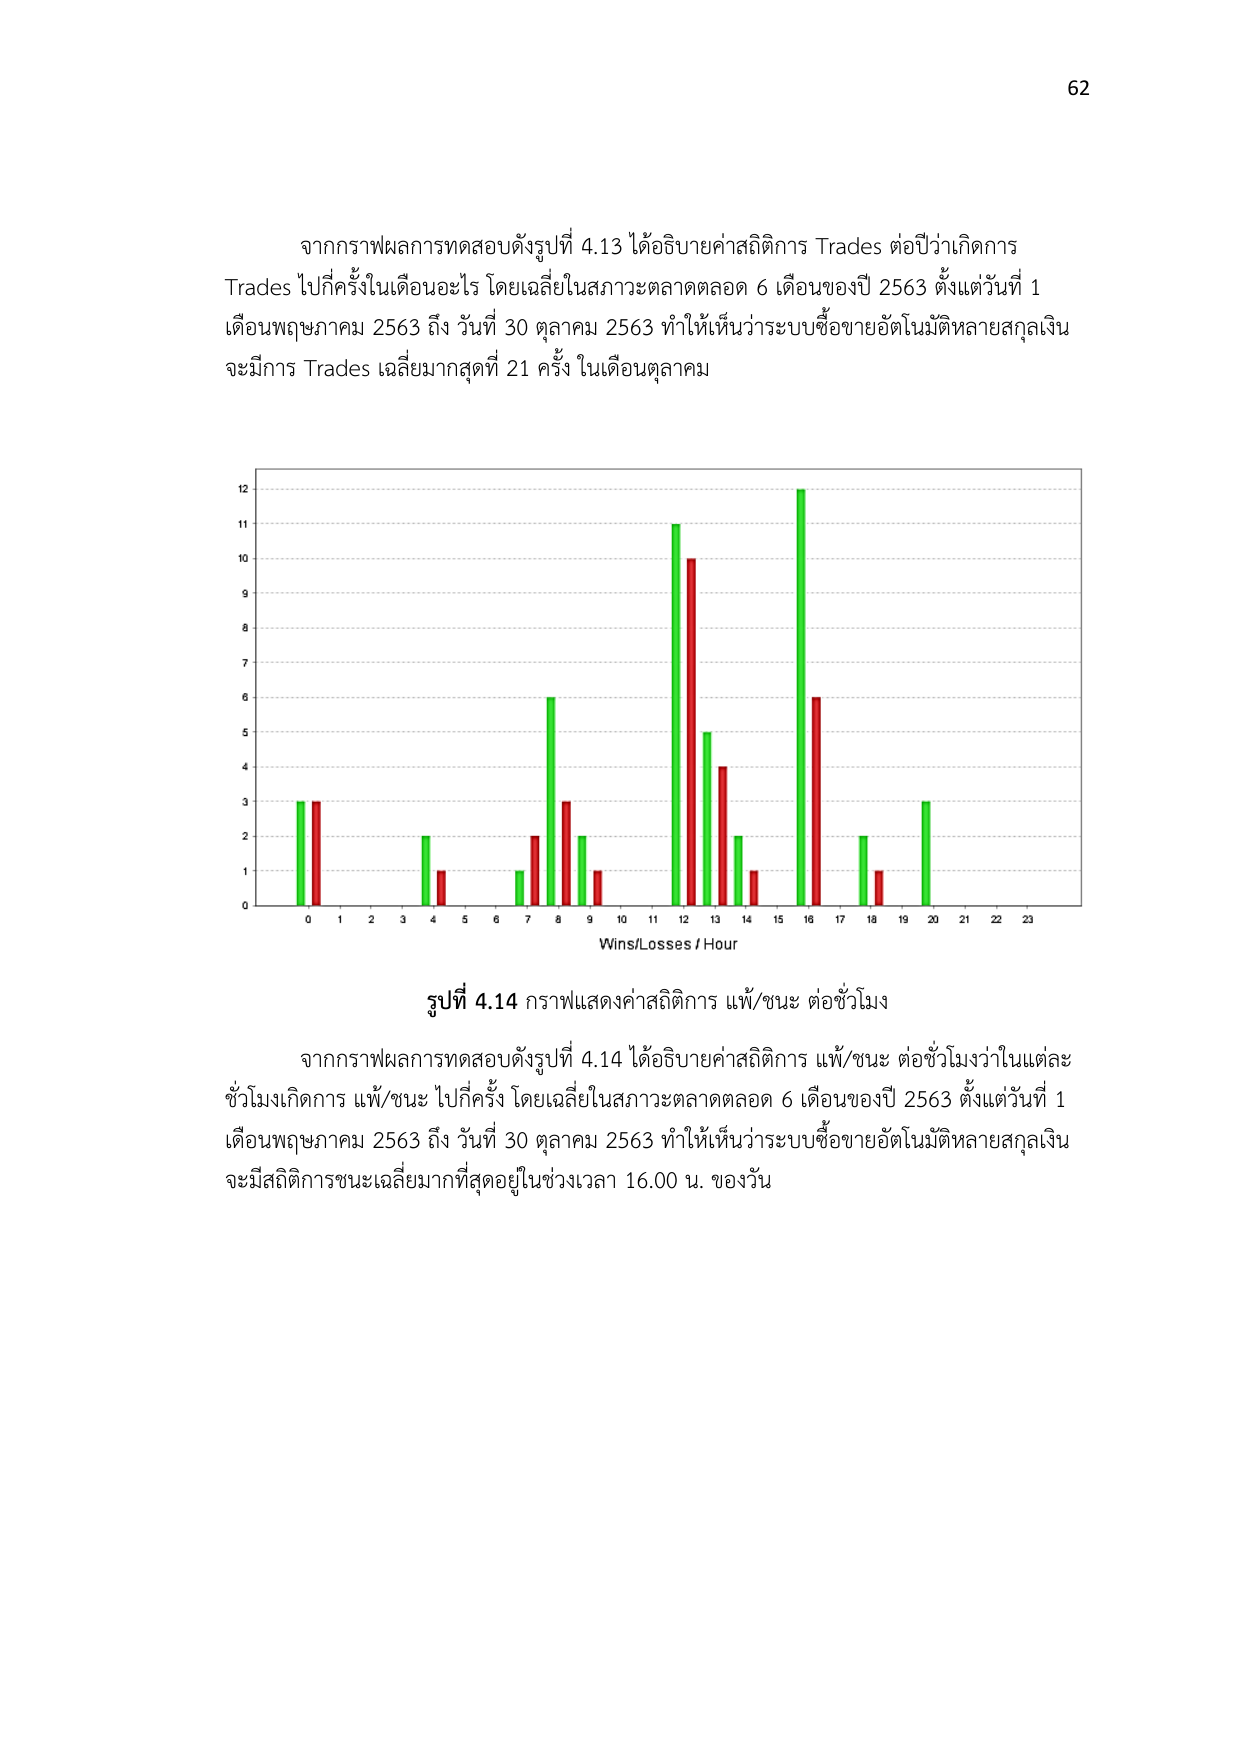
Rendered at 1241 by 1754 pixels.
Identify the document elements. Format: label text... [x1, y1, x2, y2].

text จากกราฟผลการทดสอบดังรูปที่ 4.13 ได้อธิบายค่าสถิติการ Trades ต่อปีว่าเกิดการ Trades ไปกี่ครั้งในเดือนอะไร โดยเฉลี่ยในสภาวะตลาดตลอด 6 เดือนของปี 2563 ตั้งแต่วันที่ 1 เดือนพฤษภาคม 2563 ถึง วันที่ 30 ตุลาคม 2563 ทำให้เห็นว่าระบบซื้อขายอัตโนมัติหลายสกุลเงินจะมีการ Trades เฉลี่ยมากสุดที่ 21 ครั้ง ในเดือนตุลาคม [225, 225, 1090, 384]
text จากกราฟผลการทดสอบดังรูปที่ 4.14 ได้อธิบายค่าสถิติการ แพ้/ชนะ ต่อชั่วโมงว่าในแต่ละชั่วโมงเกิดการ แพ้/ชนะ ไปกี่ครั้ง โดยเฉลี่ยในสภาวะตลาดตลอด 6 เดือนของปี 2563 ตั้งแต่วันที่ 1 เดือนพฤษภาคม 2563 ถึง วันที่ 30 ตุลาคม 2563 ทำให้เห็นว่าระบบซื้อขายอัตโนมัติหลายสกุลเงินจะมีสถิติการชนะเฉลี่ยมากที่สุดอยู่ในช่วงเวลา 16.00น. ของวัน [225, 1038, 1090, 1197]
picture [225, 461, 1091, 961]
text รูปที่ 4.14 กราฟแสดงค่าสถิติการ แพ้/ชนะ ต่อชั่วโมง [225, 980, 1090, 1018]
